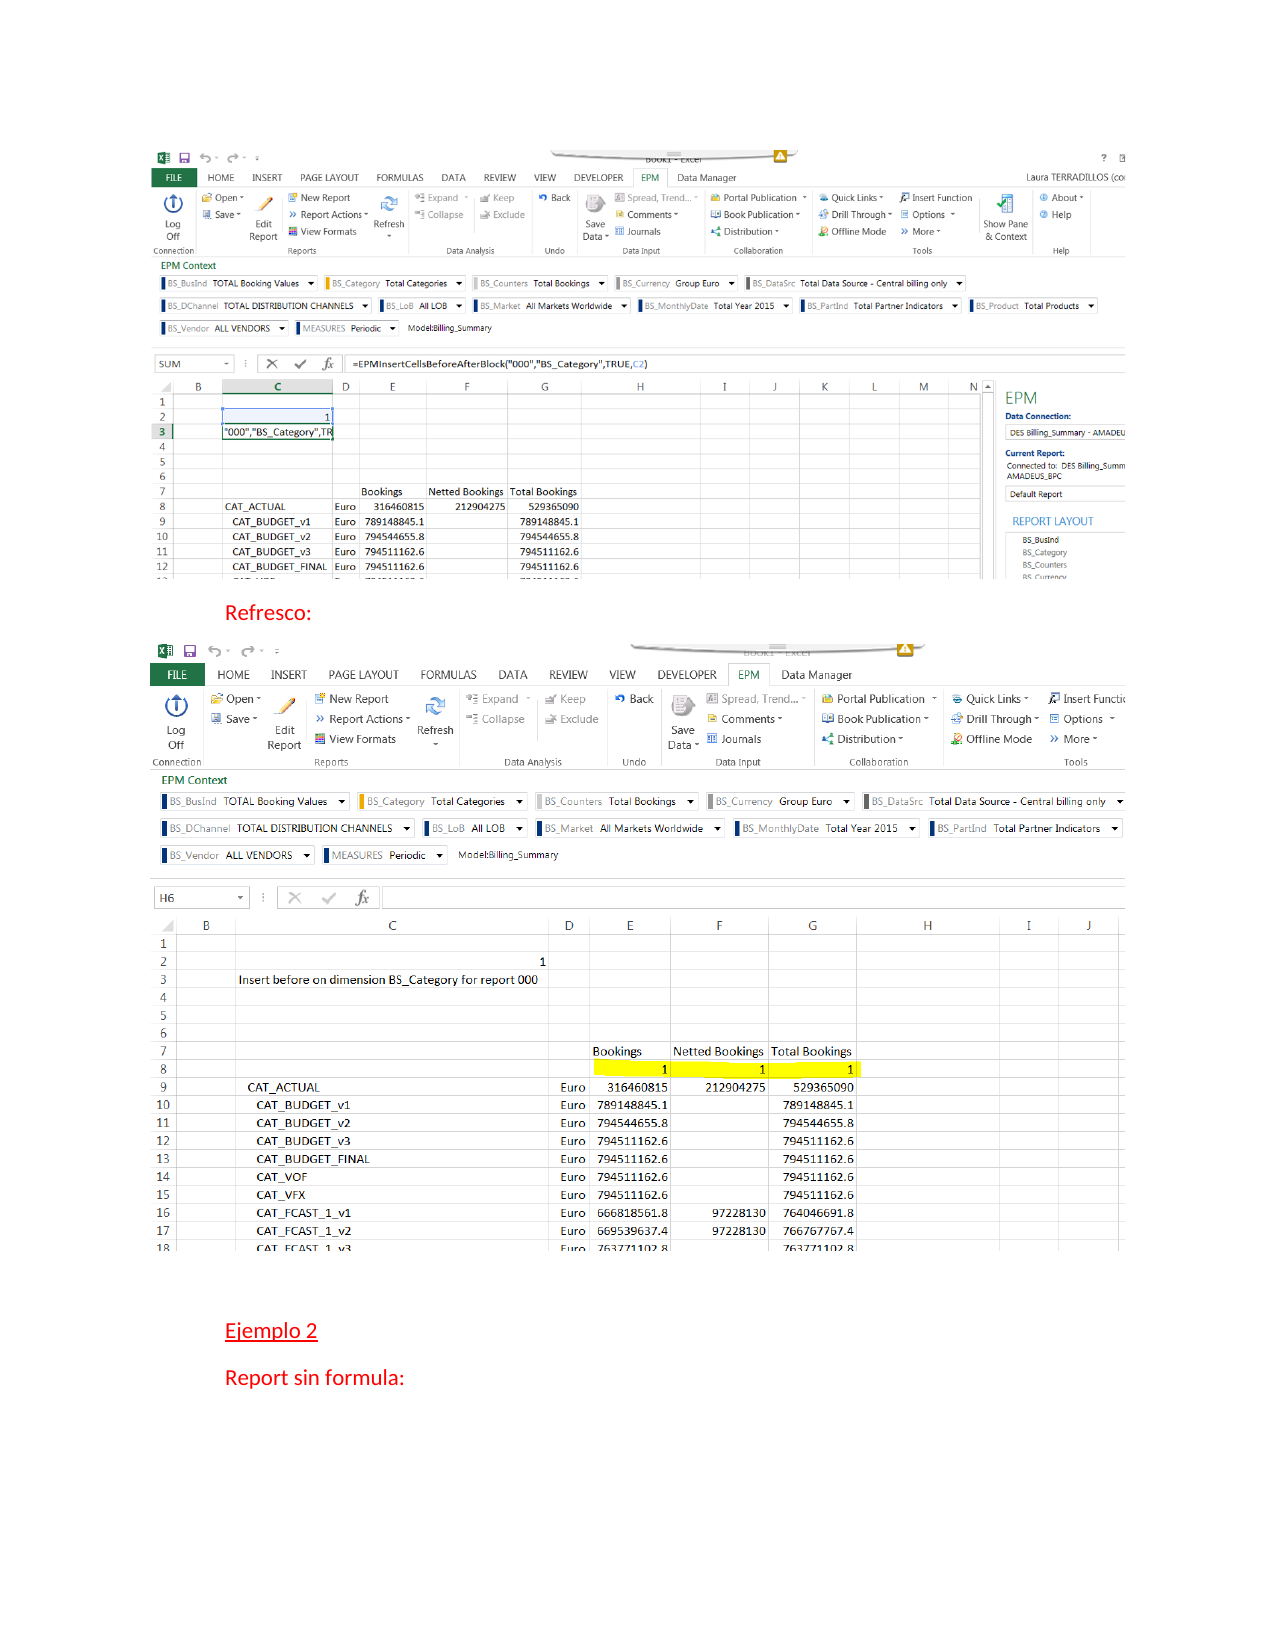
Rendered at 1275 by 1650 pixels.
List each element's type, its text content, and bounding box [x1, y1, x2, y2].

picture [150, 150, 1125, 579]
text Report sin formula: [150, 1363, 1125, 1391]
picture [150, 644, 1125, 1251]
text Refresco: [150, 598, 1125, 626]
text Ejemplo 2 [150, 1316, 1125, 1344]
